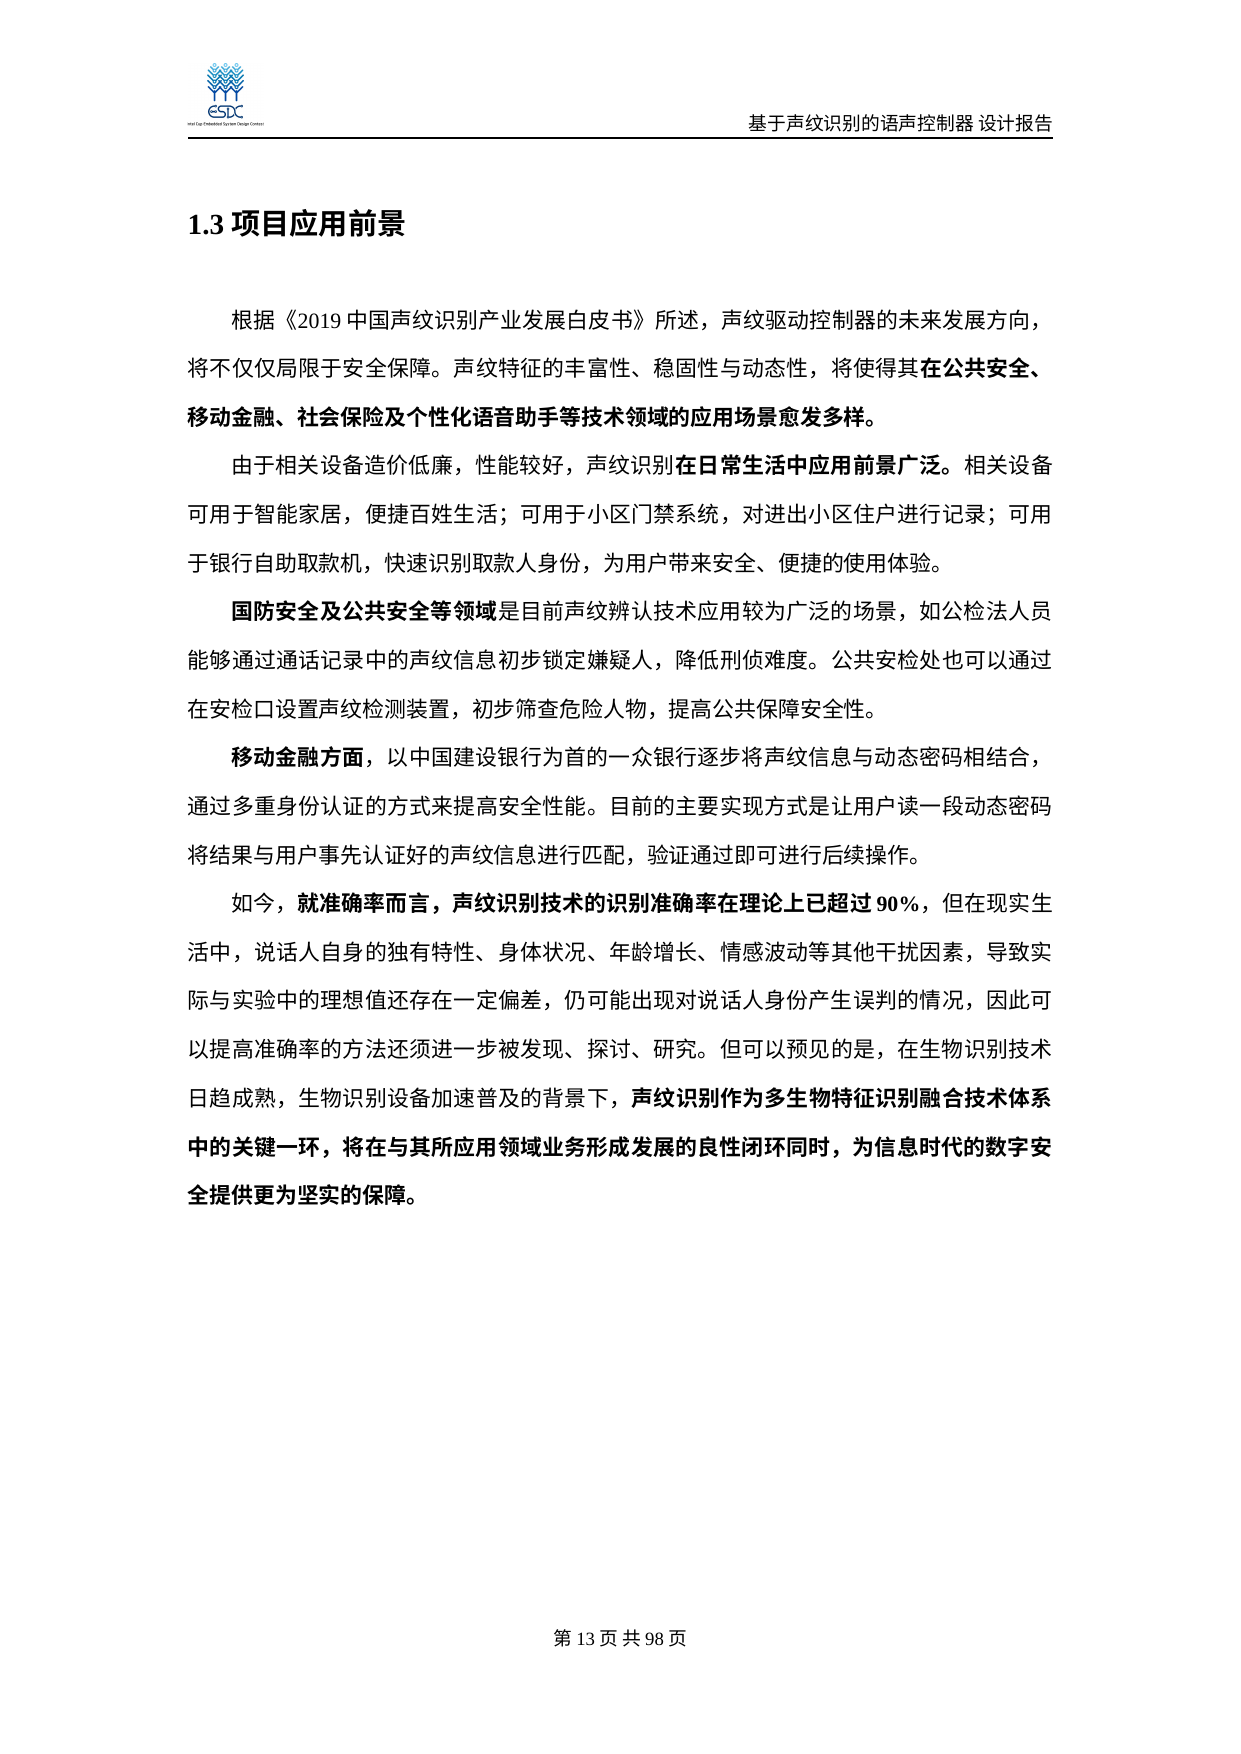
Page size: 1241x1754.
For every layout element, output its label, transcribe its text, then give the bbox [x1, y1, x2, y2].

text 移动金融方面，以中国建设银行为首的一众银行逐步将声纹信息与动态密码相结合，通过多重身份认证的方式来提高安全性能。目前的主要实现方式是让用户读一段动态密码，将结果与用户事先认证好的声纹信息进行匹配，验证通过即可进行后续操作。 [187, 740, 1053, 870]
text 根据《2019中国声纹识别产业发展白皮书》所述，声纹驱动控制器的未来发展方向，将不仅仅局限于安全保障。声纹特征的丰富性、稳固性与动态性，将使得其在公共安全、移动金融、社会保险及个性化语音助手等技术领域的应用场景愈发多样。 [187, 302, 1053, 432]
picture [187, 63, 264, 126]
text 由于相关设备造价低廉，性能较好，声纹识别在日常生活中应用前景广泛。相关设备可用于智能家居，便捷百姓生活；可用于小区门禁系统，对进出小区住户进行记录；可用于银行自助取款机，快速识别取款人身份，为用户带来安全、便捷的使用体验。 [187, 448, 1053, 578]
text 如今，就准确率而言，声纹识别技术的识别准确率在理论上已超过90%，但在现实生活中，说话人自身的独有特性、身体状况、年龄增长、情感波动等其他干扰因素，导致实际与实验中的理想值还存在一定偏差，仍可能出现对说话人身份产生误判的情况，因此可以提高准确率的方法还须进一步被发现、探讨、研究。但可以预见的是，在生物识别技术日趋成熟，生物识别设备加速普及的背景下，声纹识别作为多生物特征识别融合技术体系中的关键一环，将在与其所应用领域业务形成发展的良性闭环同时，为信息时代的数字安全提供更为坚实的保障。 [187, 886, 1053, 1211]
subtitle 1.3 项目应用前景 [187, 189, 1053, 254]
text 国防安全及公共安全等领域是目前声纹辨认技术应用较为广泛的场景，如公检法人员能够通过通话记录中的声纹信息初步锁定嫌疑人，降低刑侦难度。公共安检处也可以通过在安检口设置声纹检测装置，初步筛查危险人物，提高公共保障安全性。 [187, 594, 1053, 724]
